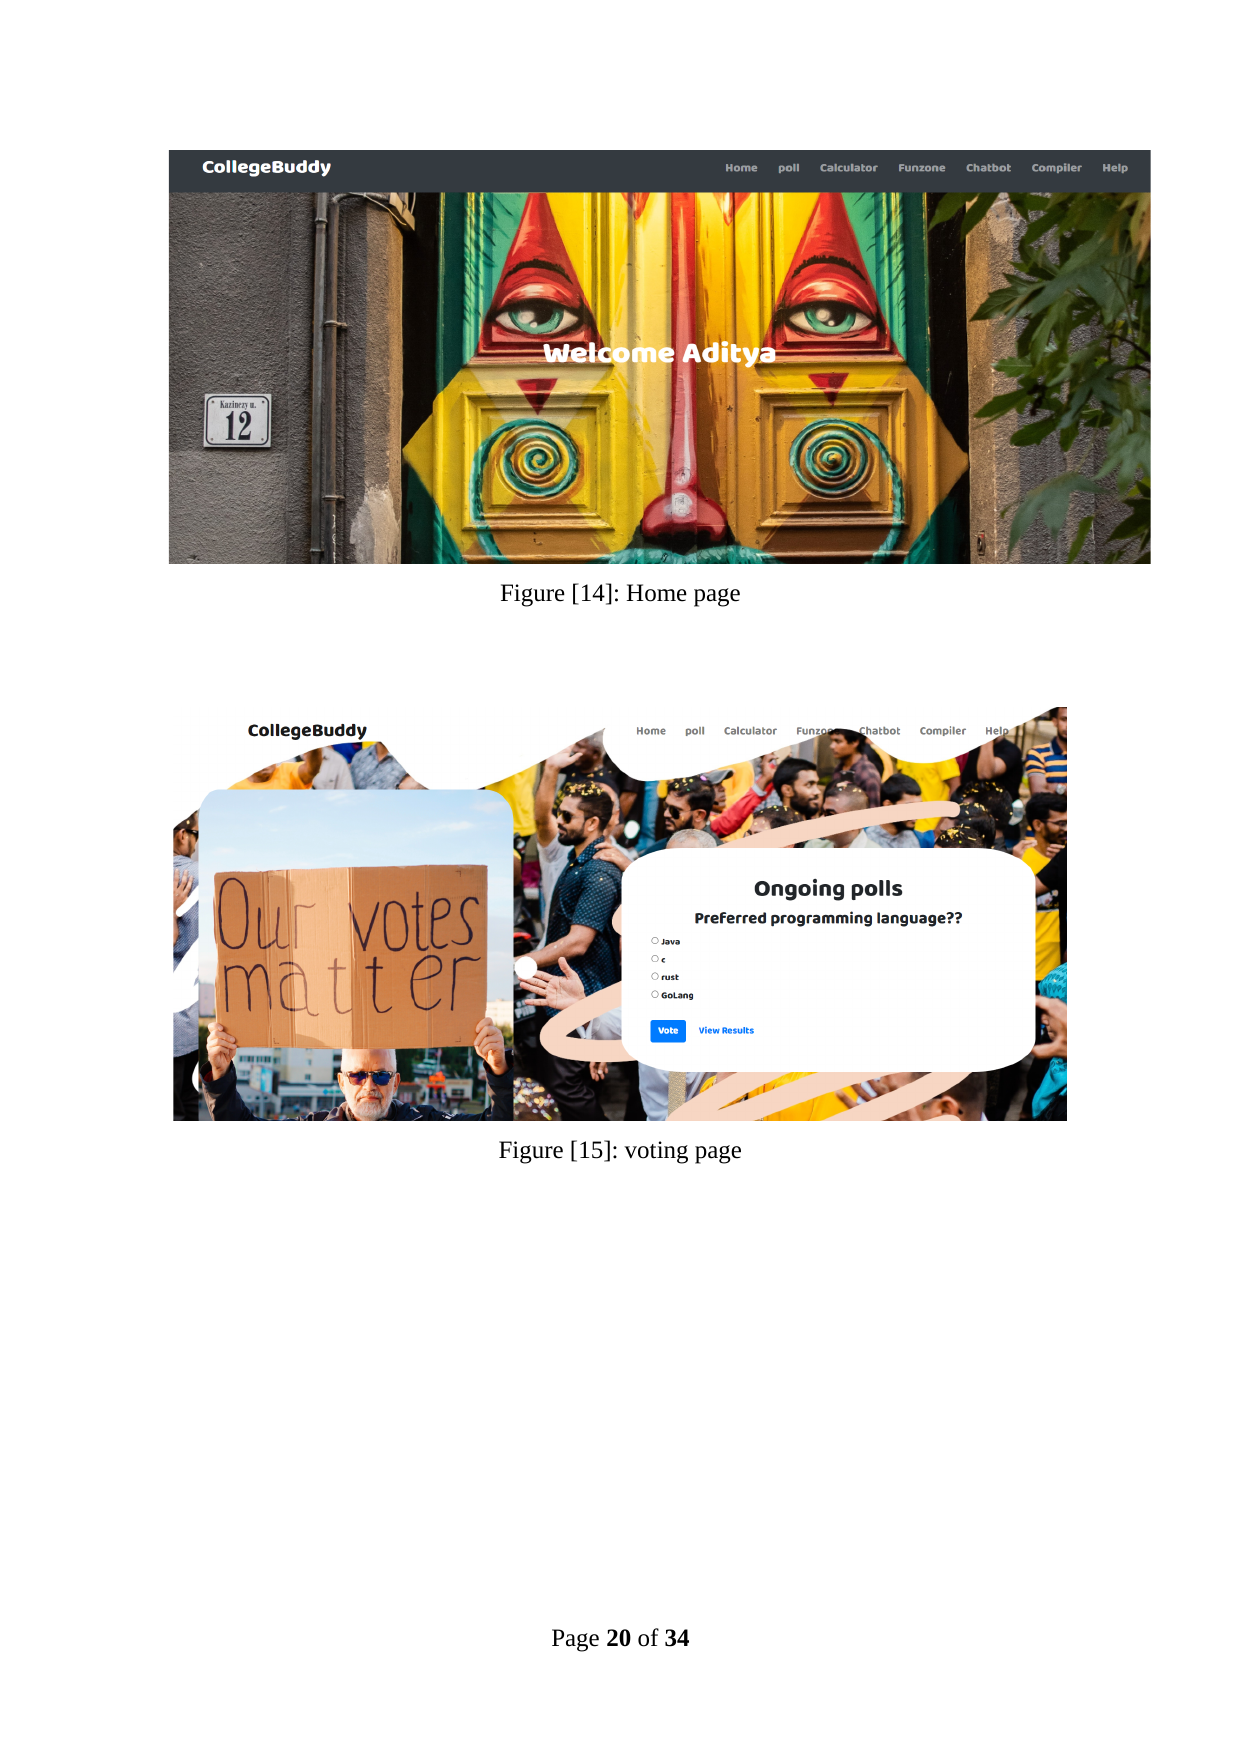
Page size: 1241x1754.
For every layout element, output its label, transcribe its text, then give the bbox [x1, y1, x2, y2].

text Figure [15]: voting page [150, 1135, 1090, 1164]
text Figure [14]: Home page [150, 578, 1090, 607]
